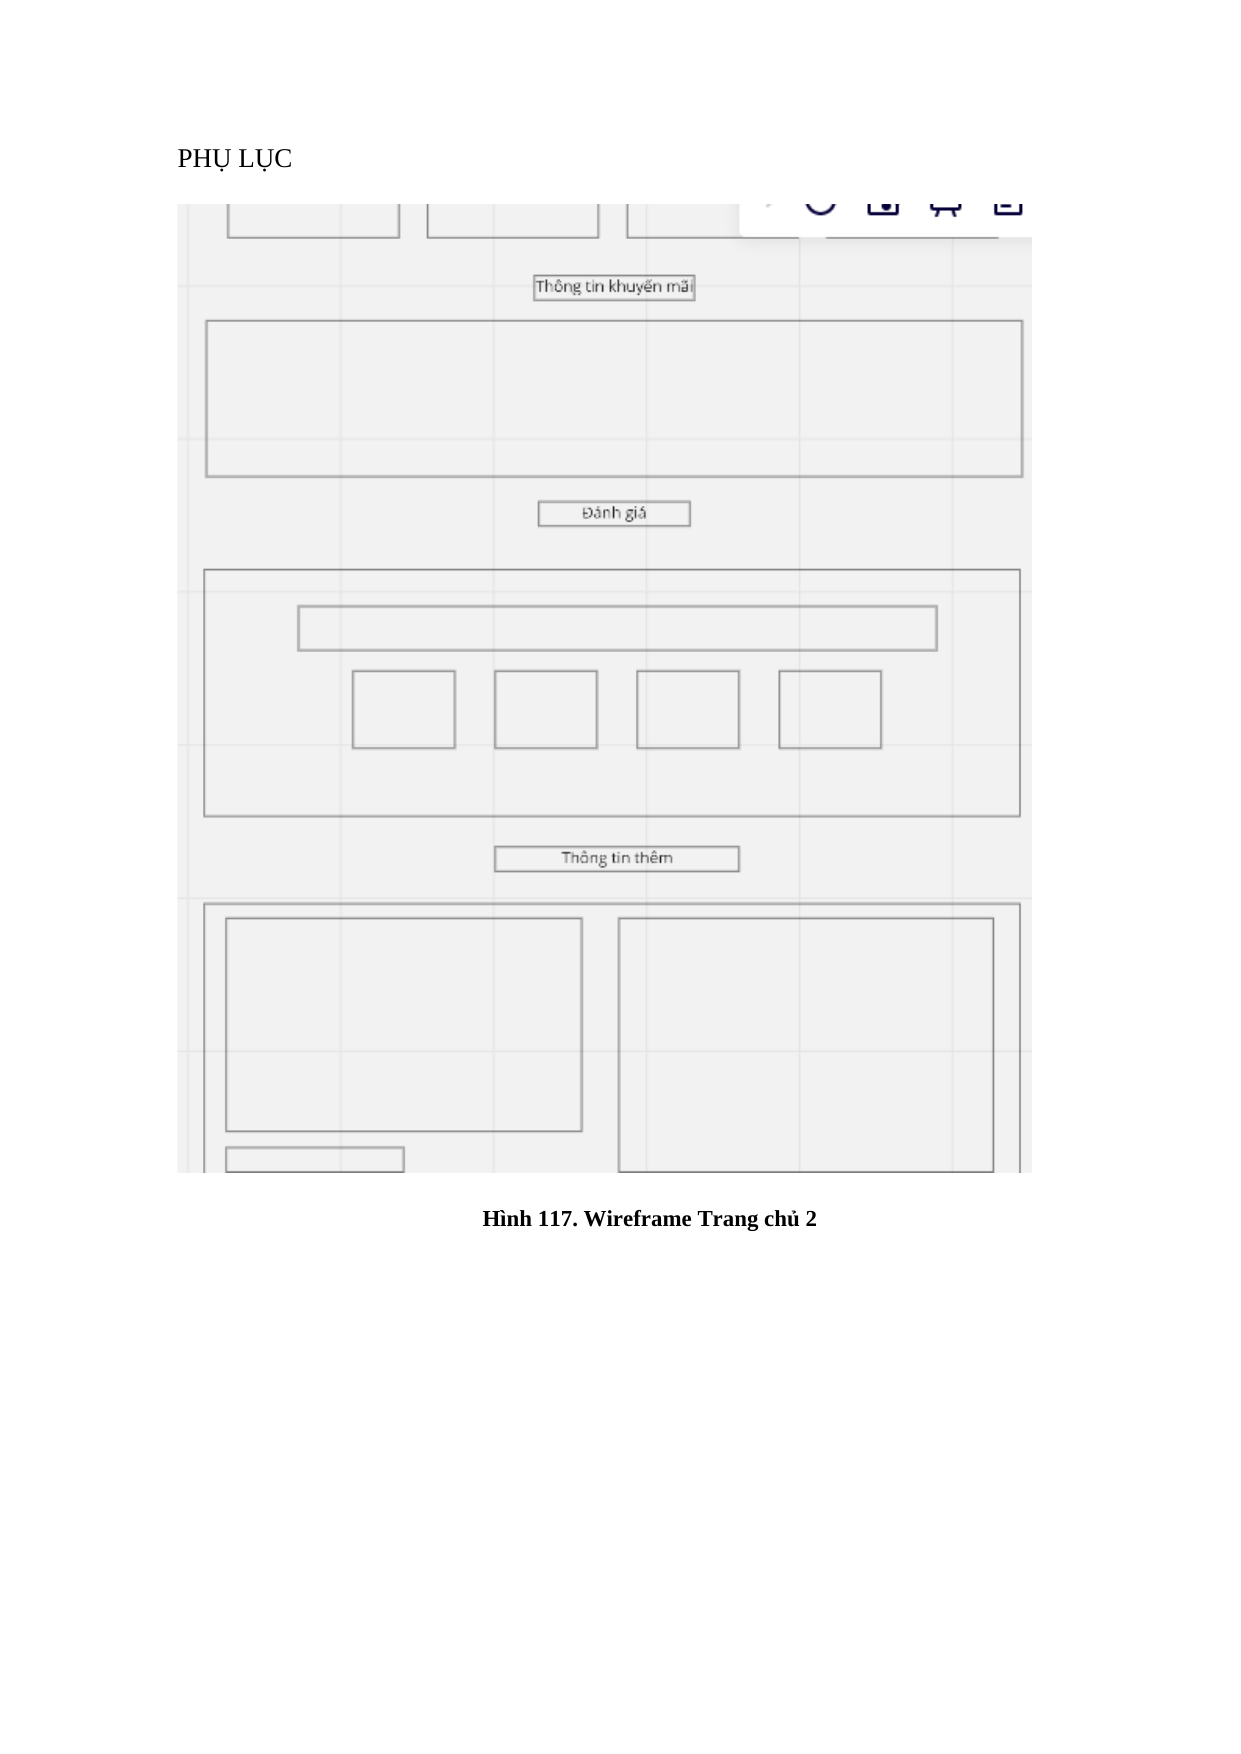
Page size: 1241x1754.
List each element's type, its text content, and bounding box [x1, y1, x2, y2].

picture [177, 204, 1032, 1173]
text Hình . Wireframe Trang chủ 2 [177, 1205, 1122, 1231]
